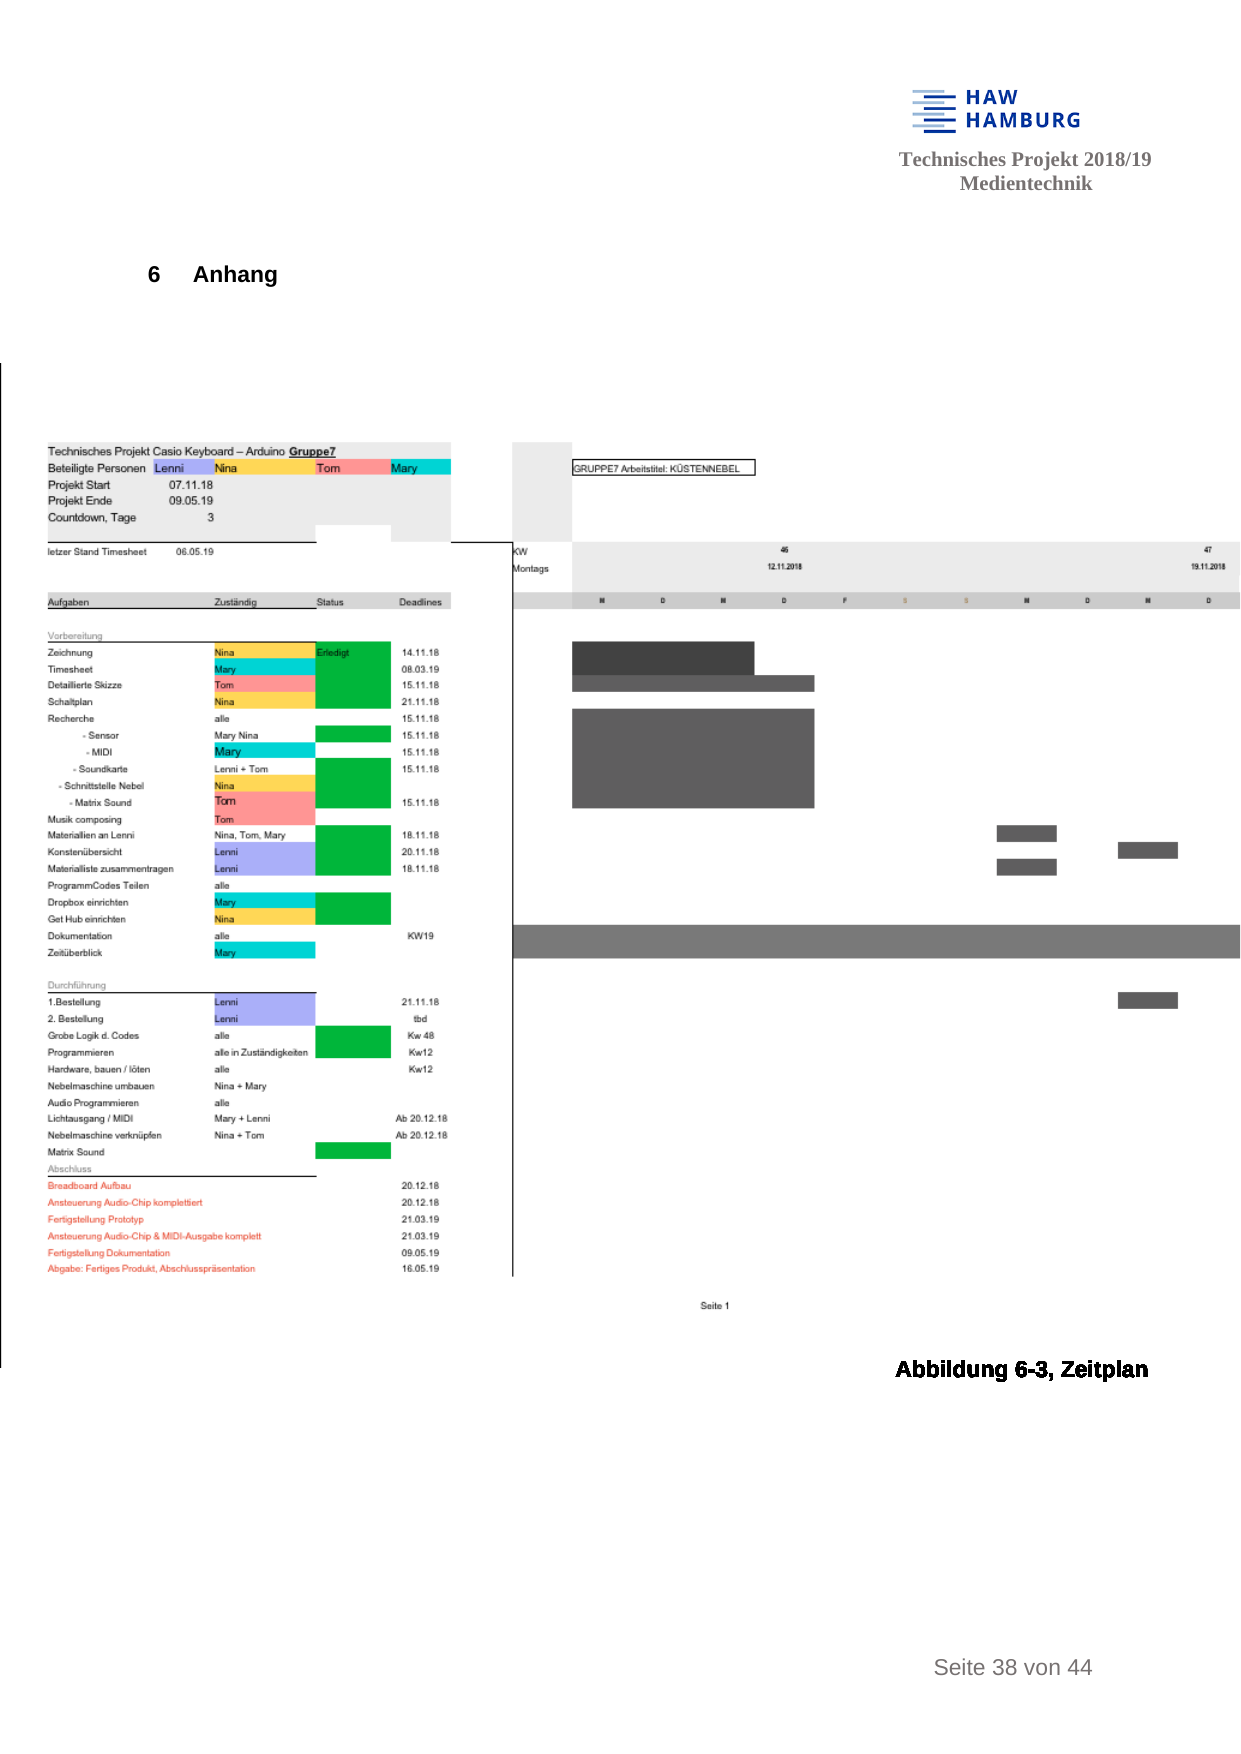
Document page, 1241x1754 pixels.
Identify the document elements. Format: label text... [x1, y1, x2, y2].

subtitle Anhang [148, 261, 1092, 288]
picture [0, 363, 1241, 1368]
picture [898, 75, 1093, 147]
